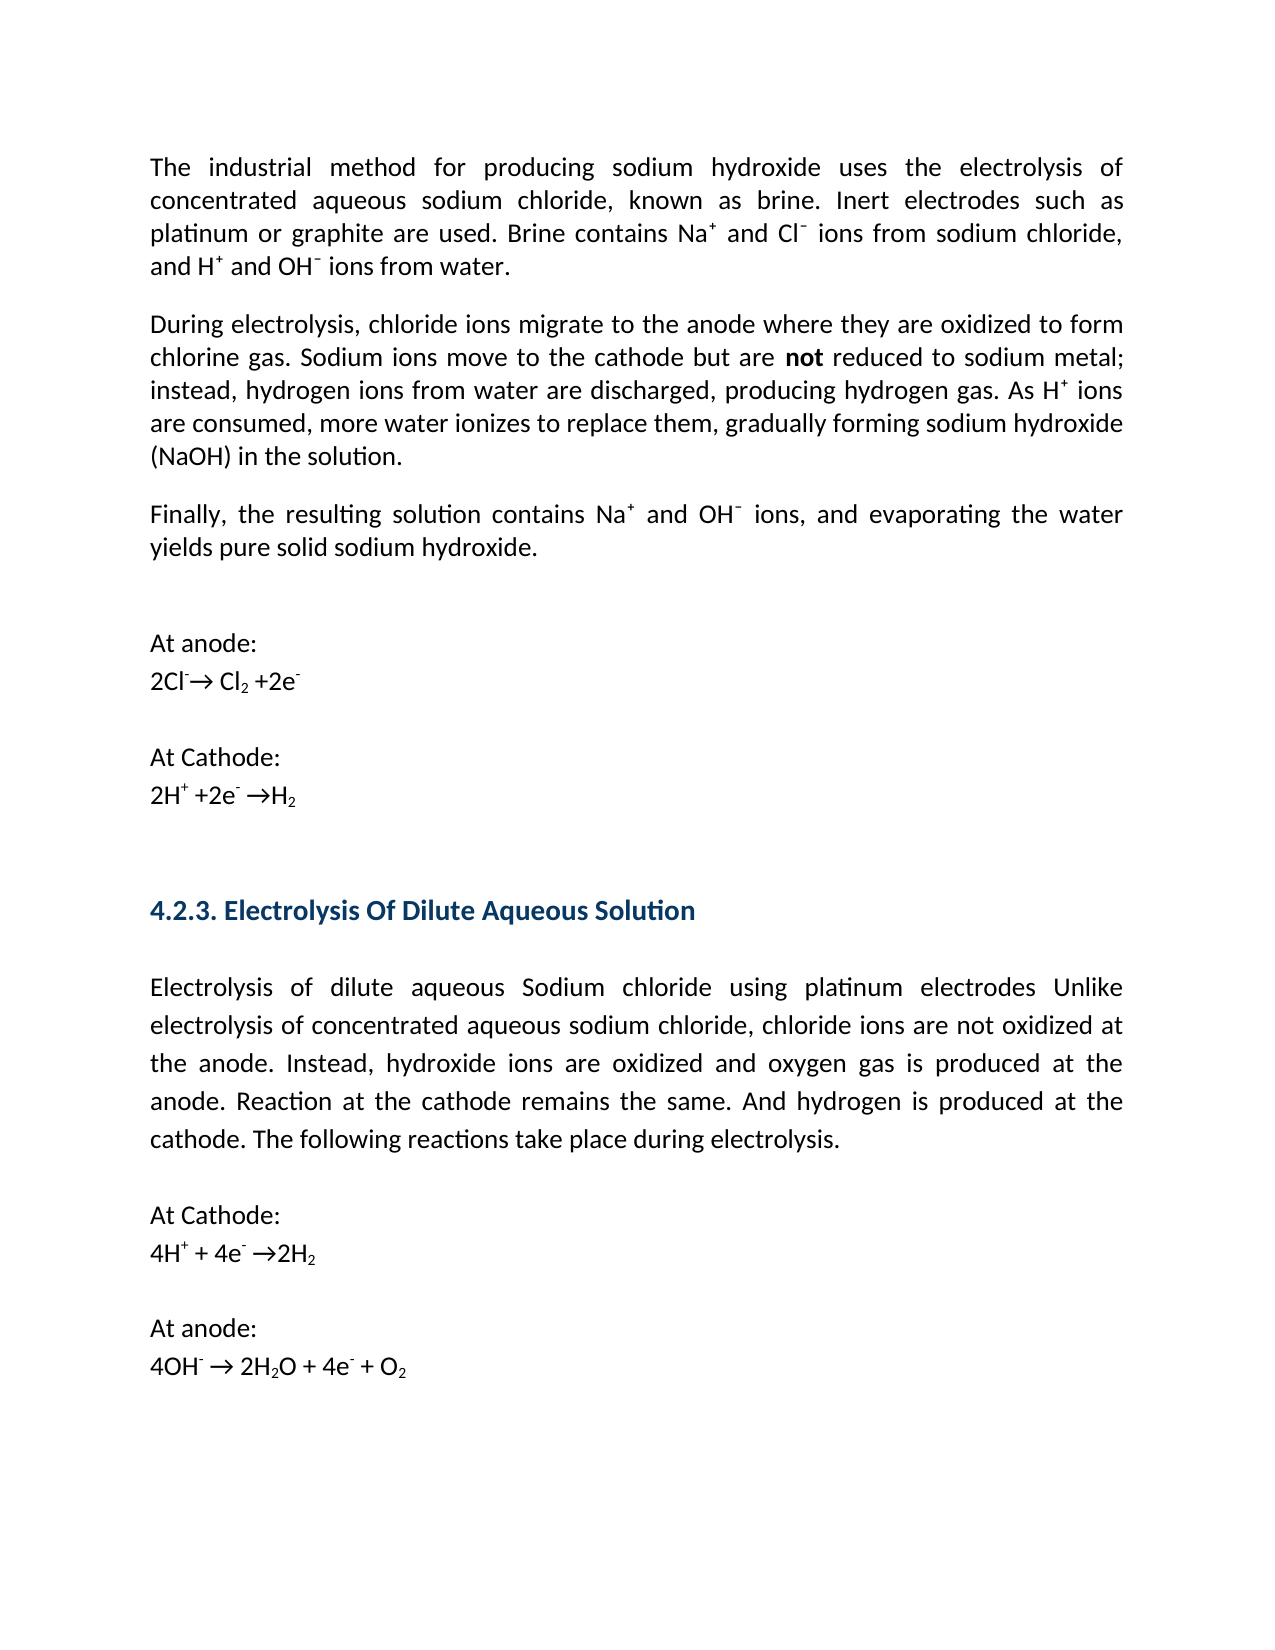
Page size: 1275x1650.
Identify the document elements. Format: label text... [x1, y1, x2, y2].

text Finally, the resulting solution contains Na⁺ and OH⁻ ions, and evaporating the water yields pure solid sodium hydroxide. [150, 497, 1125, 563]
text 4OH- → 2H2O + 4e- + O2 [150, 1349, 1125, 1383]
text 2Cl-→ Cl2 +2e- [150, 664, 1125, 697]
text 4.2.3. Electrolysis Of Dilute Aqueous Solution [150, 892, 1125, 927]
text 2H+ +2e- →H2 [150, 778, 1125, 811]
text During electrolysis, chloride ions migrate to the anode where they are oxidized to form chlorine gas. Sodium ions move to the cathode but are not reduced to sodium metal; instead, hydrogen ions from water are discharged, producing hydrogen gas. As H⁺ ions are consumed, more water ionizes to replace them, gradually forming sodium hydroxide (NaOH) in the solution. [150, 307, 1125, 472]
text The industrial method for producing sodium hydroxide uses the electrolysis of concentrated aqueous sodium chloride, known as brine. Inert electrodes such as platinum or graphite are used. Brine contains Na⁺ and Cl⁻ ions from sodium chloride, and H⁺ and OH⁻ ions from water. [150, 150, 1125, 282]
text At anode: [150, 1312, 1125, 1345]
text At Cathode: [150, 1198, 1125, 1231]
text 4H+ + 4e- →2H2 [150, 1236, 1125, 1269]
text At anode: [150, 626, 1125, 659]
text At Cathode: [150, 740, 1125, 773]
text Electrolysis of dilute aqueous Sodium chloride using platinum electrodes Unlike electrolysis of concentrated aqueous sodium chloride, chloride ions are not oxidized at the anode. Instead, hydroxide ions are oxidized and oxygen gas is produced at the anode. Reaction at the cathode remains the same. And hydrogen is produced at the cathode. The following reactions take place during electrolysis. [150, 970, 1125, 1155]
